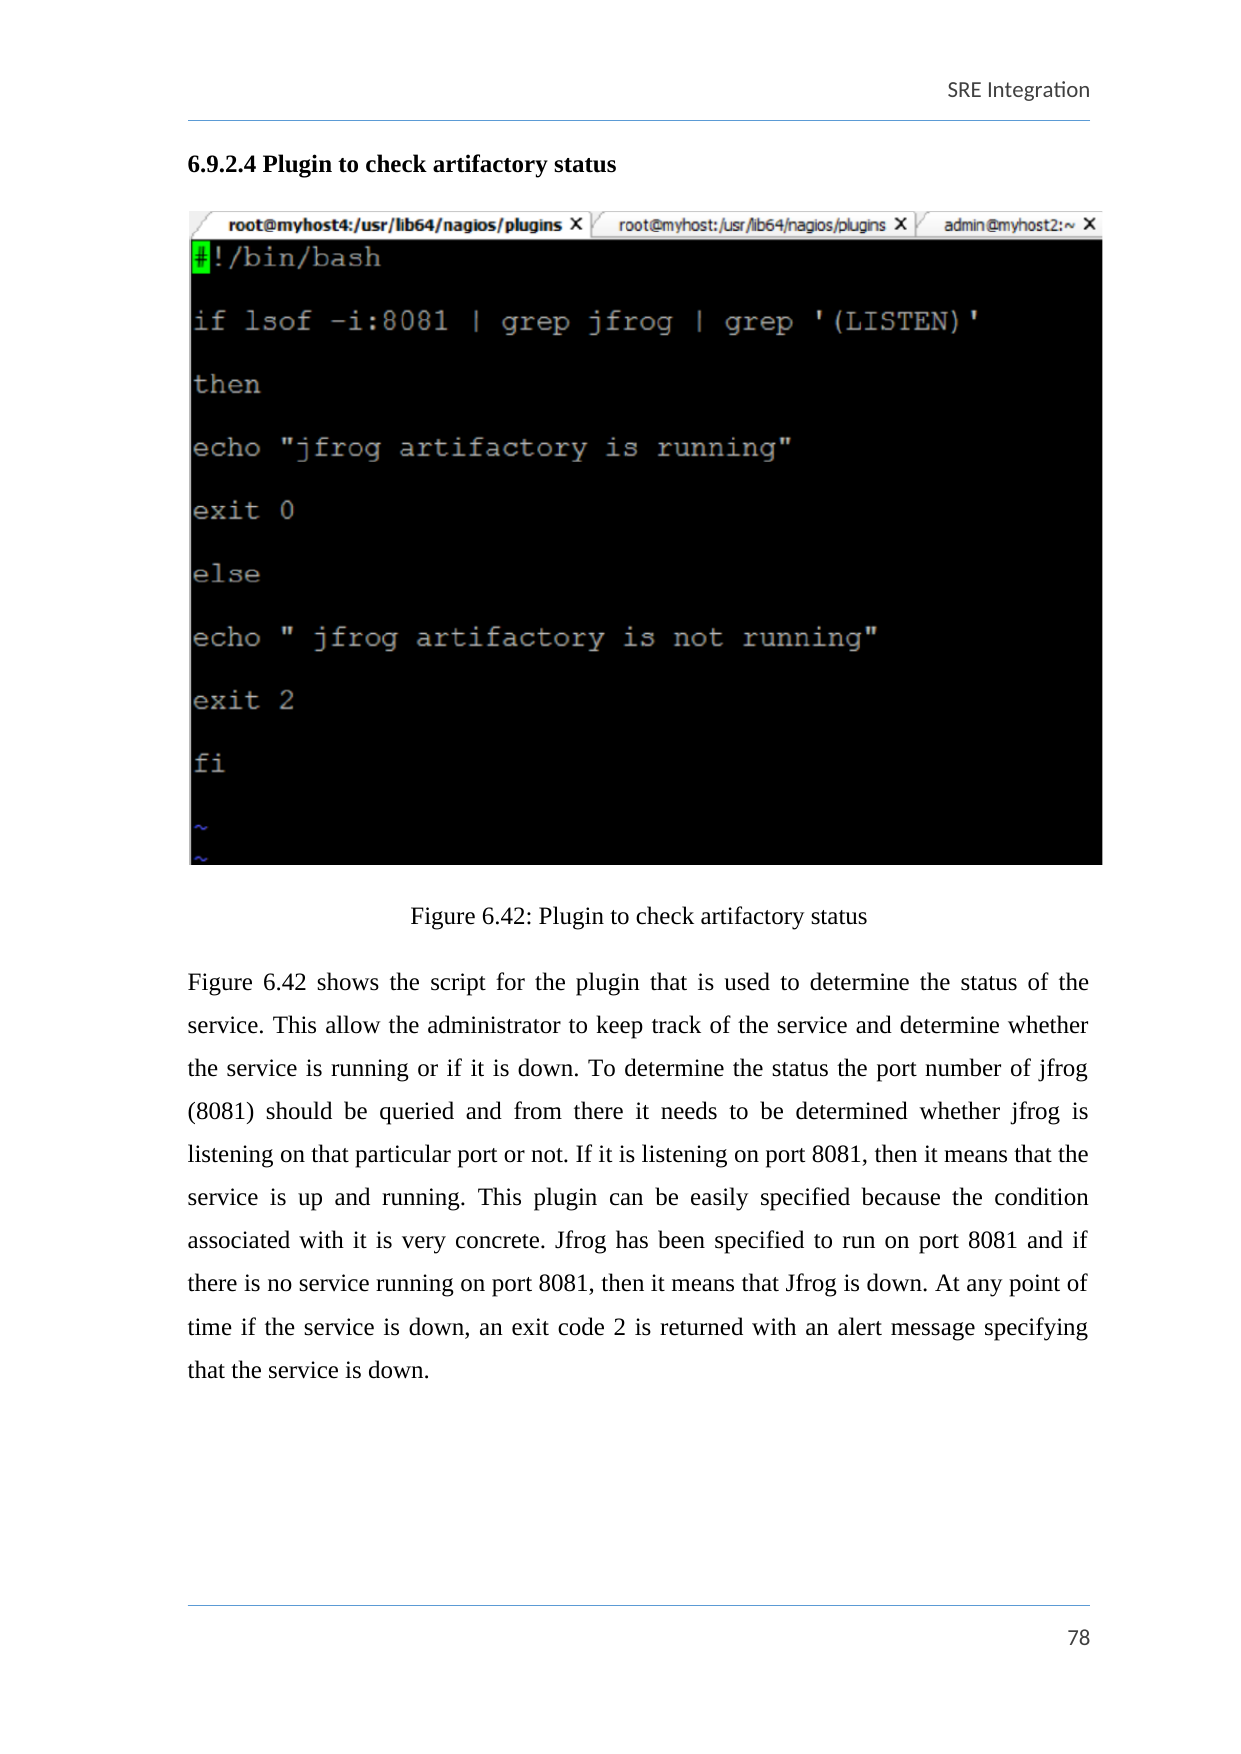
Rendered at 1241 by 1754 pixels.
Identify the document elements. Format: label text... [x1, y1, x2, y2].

text Figure 6.42: Plugin to check artifactory status [187, 901, 1090, 930]
text Figure 6.42 shows the script for the plugin that is used to determine the status of the service. This allow the administrator to keep track of the service and determine whether the service is running or if it is down. To determine the status the port number of jfrog (8081) should be queried and from there it needs to be determined whether jfrog is listening on that particular port or not. If it is listening on port 8081, then it means that the service is up and running. This plugin can be easily specified because the condition associated with it is very concrete. Jfrog has been specified to run on port 8081 and if there is no service running on port 8081, then it means that Jfrog is down. At any point of time if the service is down, an exit code 2 is returned with an alert message specifying that the service is down. [187, 967, 1090, 1383]
text 6.9.2.4 Plugin to check artifactory status [187, 149, 1090, 177]
picture [187, 211, 1103, 865]
